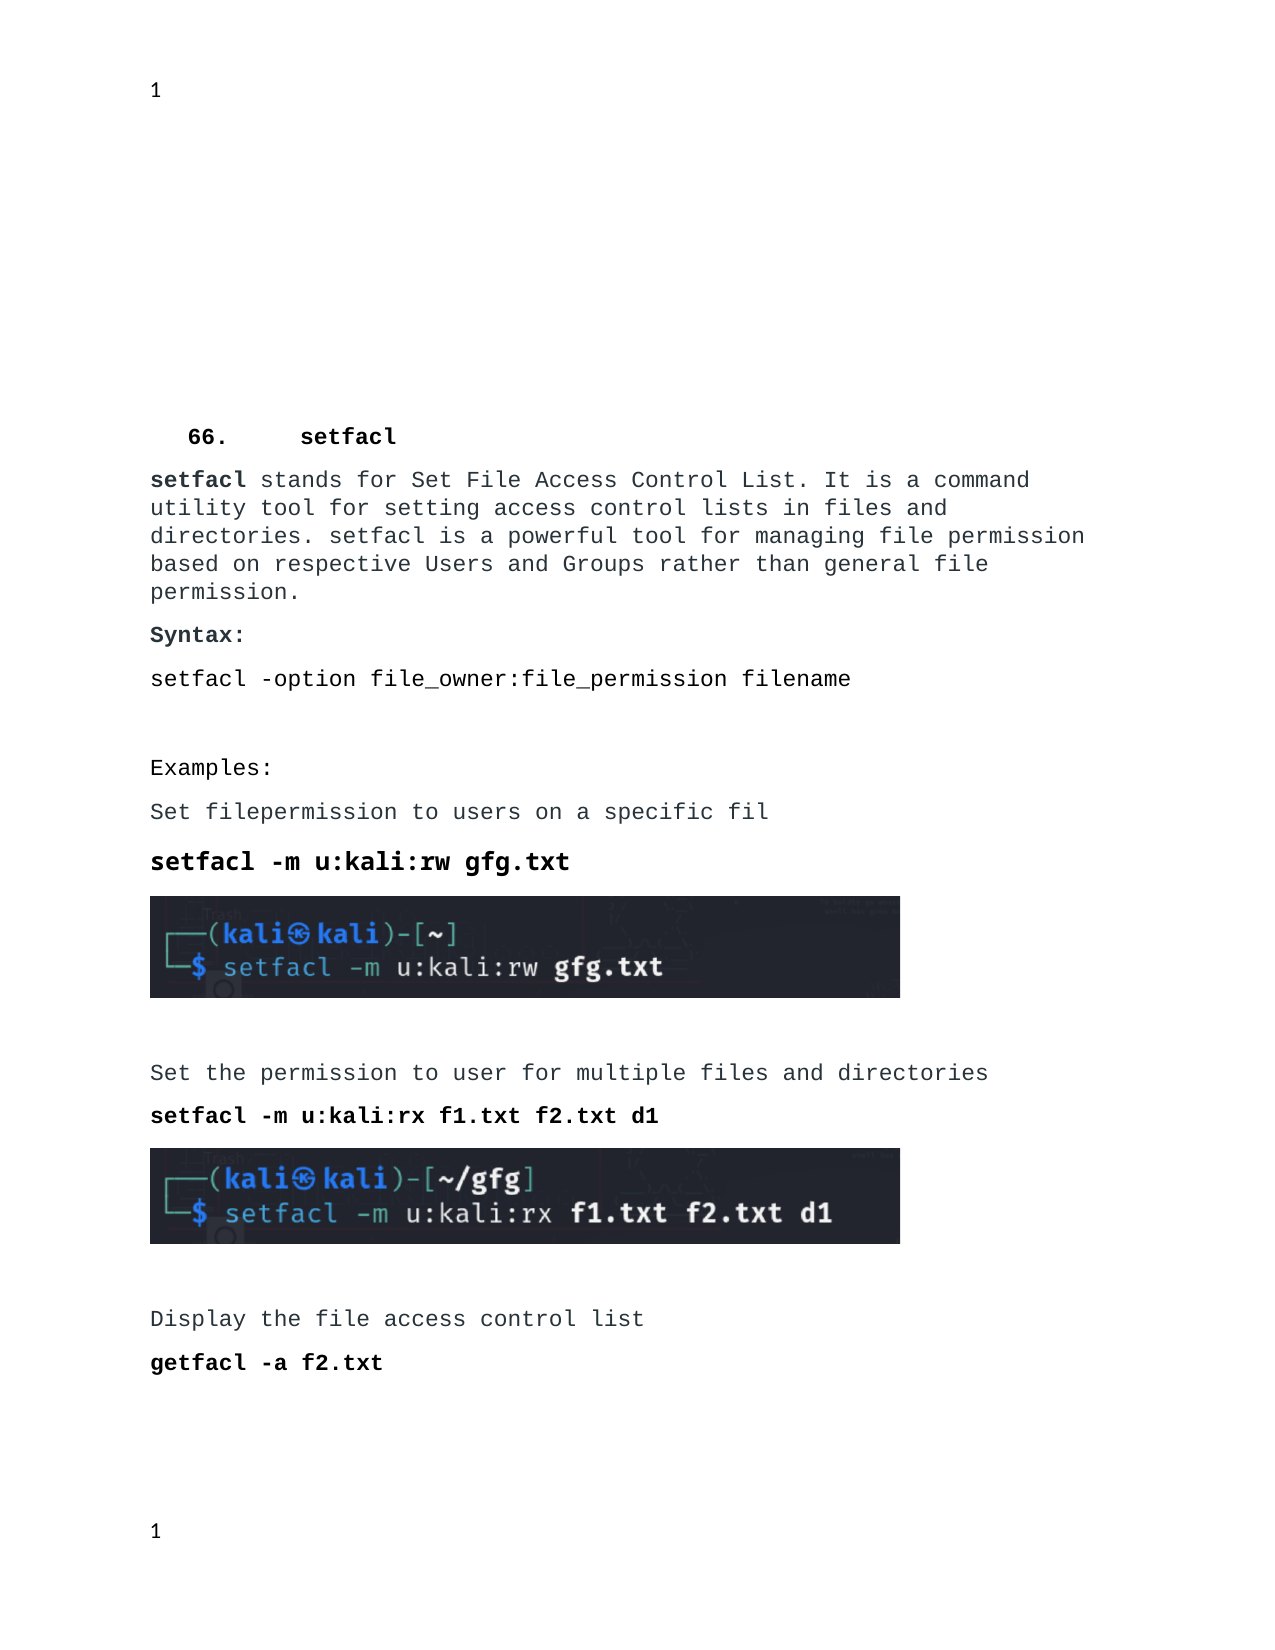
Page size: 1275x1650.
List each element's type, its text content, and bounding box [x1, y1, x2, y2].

list setfacl [187, 425, 1125, 451]
text setfacl stands for Set File Access Control List. It is a command utility tool for setting access control lists in files and directories. setfacl is a powerful tool for managing file permission based on respective Users and Groups rather than general file permission. [150, 468, 1125, 606]
text Set the permission to user for multiple files and directories [150, 1061, 1125, 1087]
text Display the file access control list [150, 1307, 1125, 1333]
picture [150, 1148, 901, 1244]
text setfacl -m u:kali:rw gfg.txt [150, 844, 1125, 878]
text Syntax: [150, 624, 1125, 650]
text Examples: [150, 757, 1125, 783]
text setfacl -option file_owner:file_permission filename [150, 667, 1125, 693]
text Set filepermission to users on a specific fil [150, 800, 1125, 826]
text getfacl -a f2.txt [150, 1351, 1125, 1377]
picture [150, 896, 901, 998]
text setfacl -m u:kali:rx f1.txt f2.txt d1 [150, 1105, 1125, 1131]
